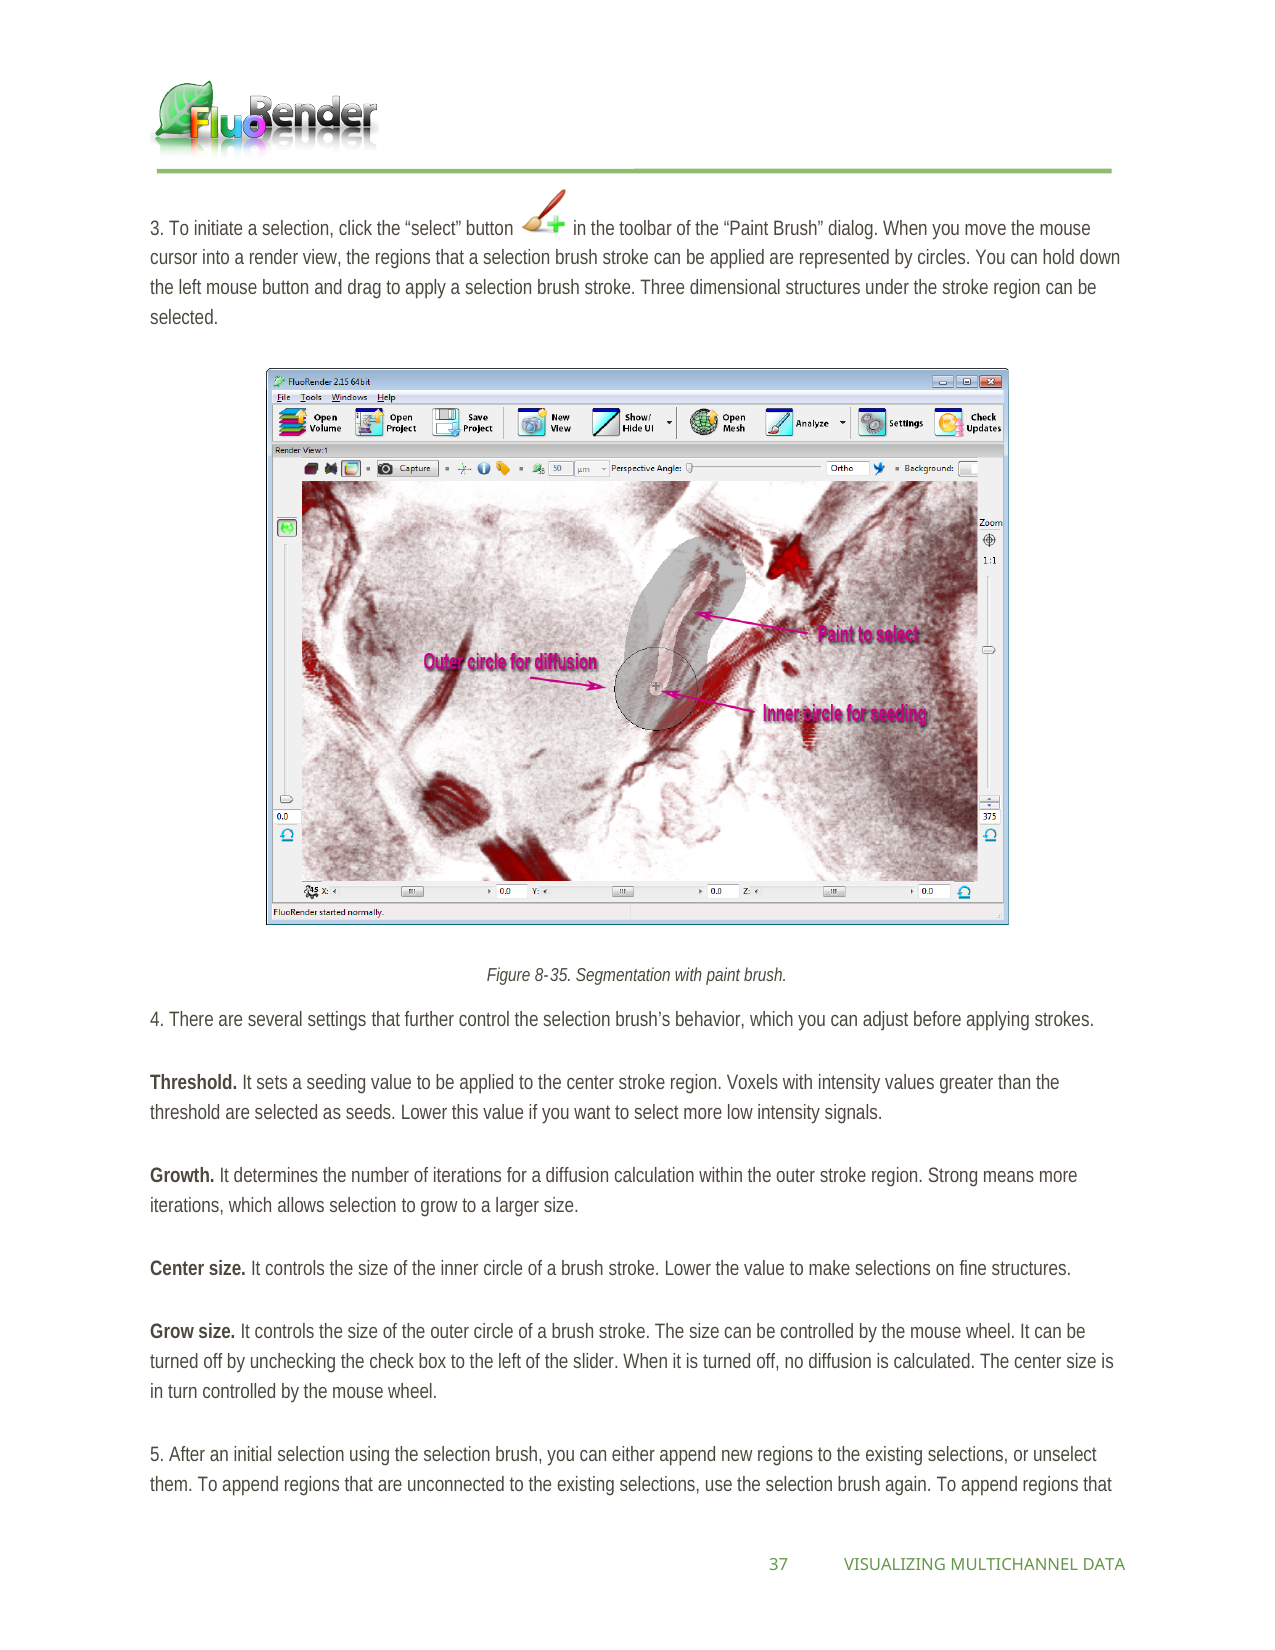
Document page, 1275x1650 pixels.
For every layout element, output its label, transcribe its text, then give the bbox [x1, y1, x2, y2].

text Growth. It determines the number of iterations for a diffusion calculation within the outer stroke region. Strong means more iterations, which allows selection to grow to a larger size. [150, 1163, 1125, 1217]
text 4. There are several settings that further control the selection brush’s behavior, which you can adjust before applying strokes. [150, 1006, 1125, 1030]
text 3. To initiate a selection, click the “select” button in the toolbar of the “Paint Brush” dialog. When you move the mouse cursor into a render view, the regions that a selection brush stroke can be applied are represented by circles. You can hold down the left mouse button and drag to apply a selection brush stroke. Three dimensional structures under the stroke region can be selected. [150, 185, 1125, 329]
text Grow size. It controls the size of the outer circle of a brush stroke. The size can be controlled by the mouse wheel. It can be turned off by unchecking the check box to the left of the slider. When it is turned off, no diffusion is calculated. The center size is in turn controlled by the mouse wheel. [150, 1319, 1125, 1403]
picture [518, 185, 569, 235]
picture [150, 75, 379, 162]
text Threshold. It sets a seeding value to be applied to the center stroke region. Voxels with intensity values greater than the threshold are selected as seeds. Lower this value if you want to select more low intensity signals. [150, 1070, 1125, 1123]
text Center size. It controls the size of the inner circle of a brush stroke. Lower the value to make selections on fine structures. [150, 1256, 1125, 1280]
picture [266, 368, 1009, 925]
